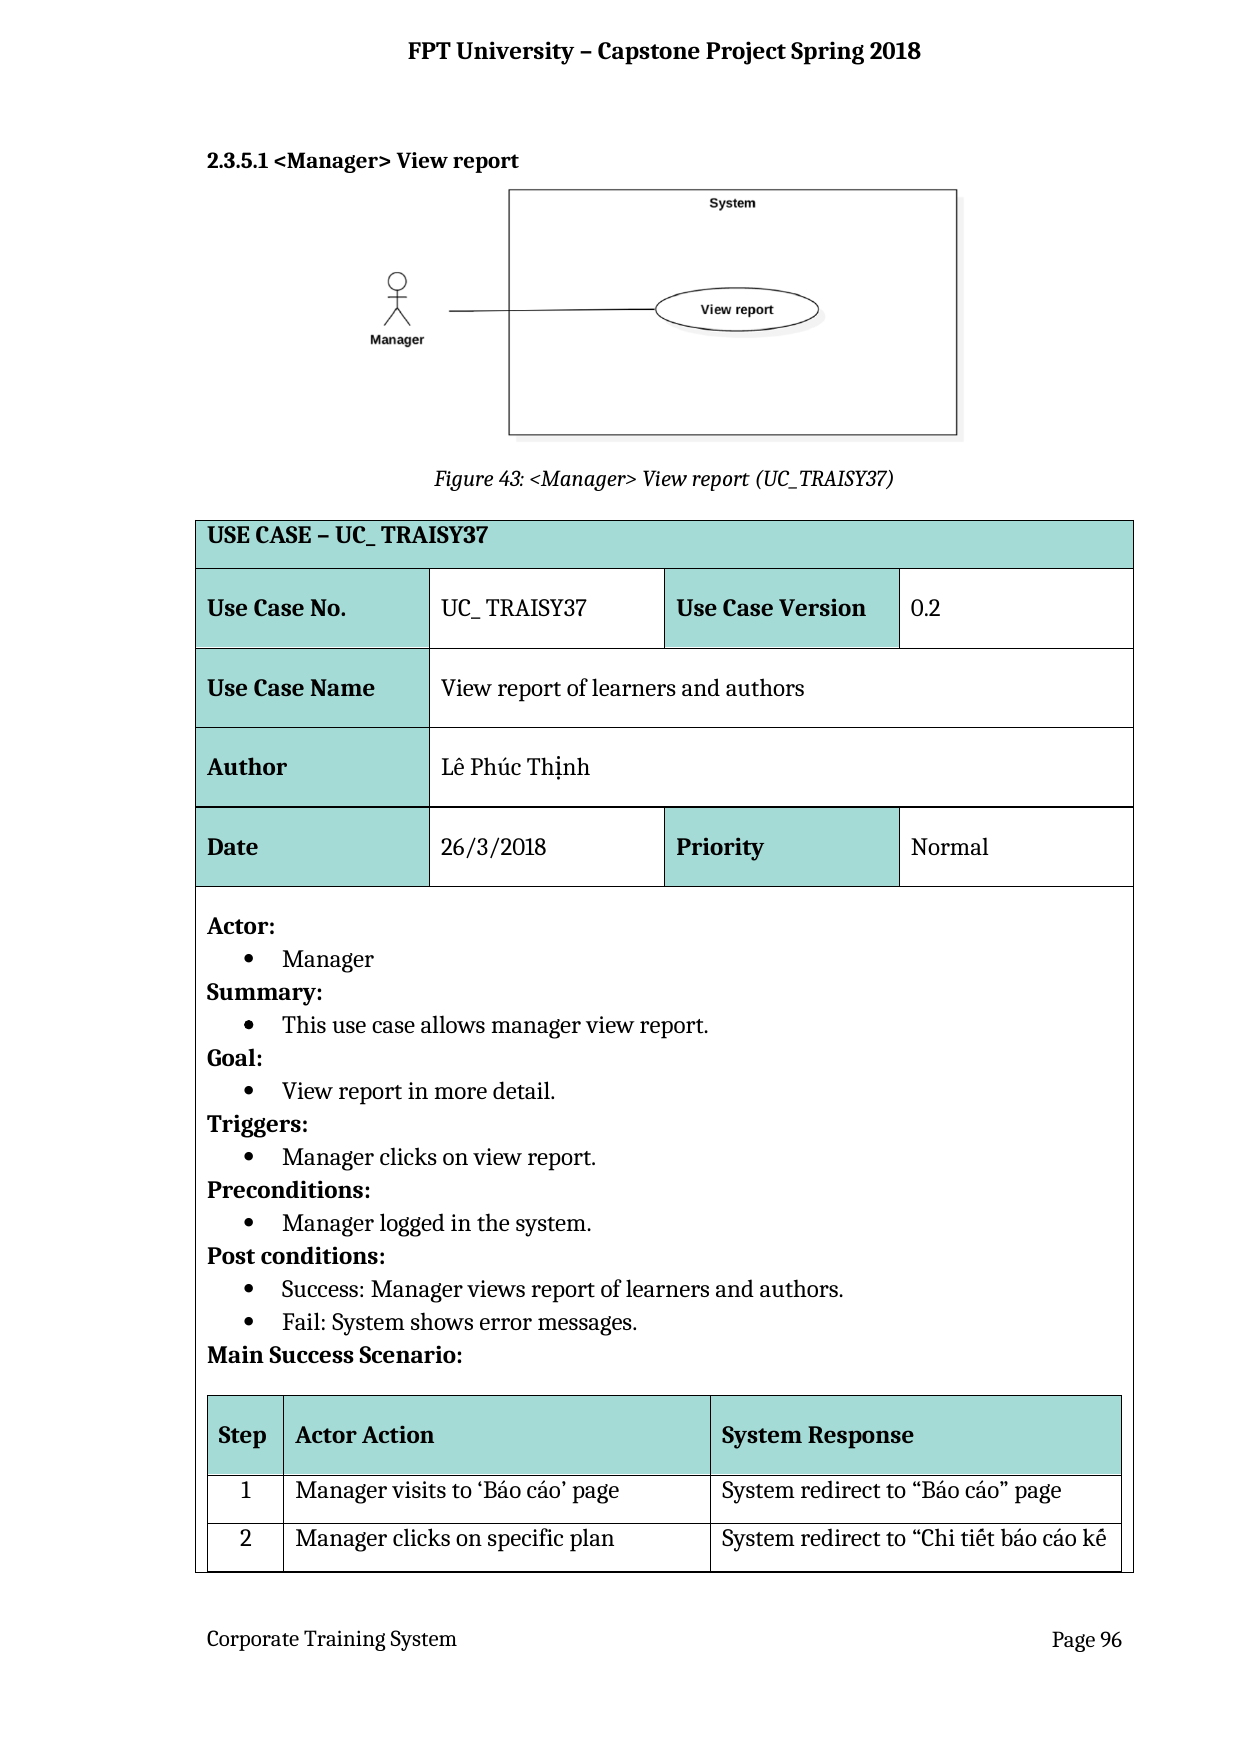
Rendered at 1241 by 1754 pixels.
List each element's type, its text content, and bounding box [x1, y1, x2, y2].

table_cell Author [196, 728, 429, 806]
picture [357, 177, 972, 447]
text 2.3.5.1 <Manager> View report [207, 148, 1122, 174]
table_header USE CASE – UC_ TRAISY37 [196, 521, 1133, 568]
text Figure 43: <Manager> View report (UC_TRAISY37) [207, 466, 1122, 492]
table_cell Lê Phúc Thịnh [430, 728, 1133, 806]
table_cell Date [196, 808, 429, 886]
table_cell Use Case Name [196, 649, 429, 727]
table_cell 0.2 [900, 569, 1133, 647]
table_cell View report of learners and authors [430, 649, 1133, 727]
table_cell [196, 887, 1133, 1572]
table_cell Priority [665, 808, 899, 886]
table_cell Normal [900, 808, 1133, 886]
table_cell Use Case Version [665, 569, 899, 647]
table_cell UC_ TRAISY37 [430, 569, 664, 647]
table_cell 26/3/2018 [430, 808, 664, 886]
table_cell Use Case No. [196, 569, 429, 647]
